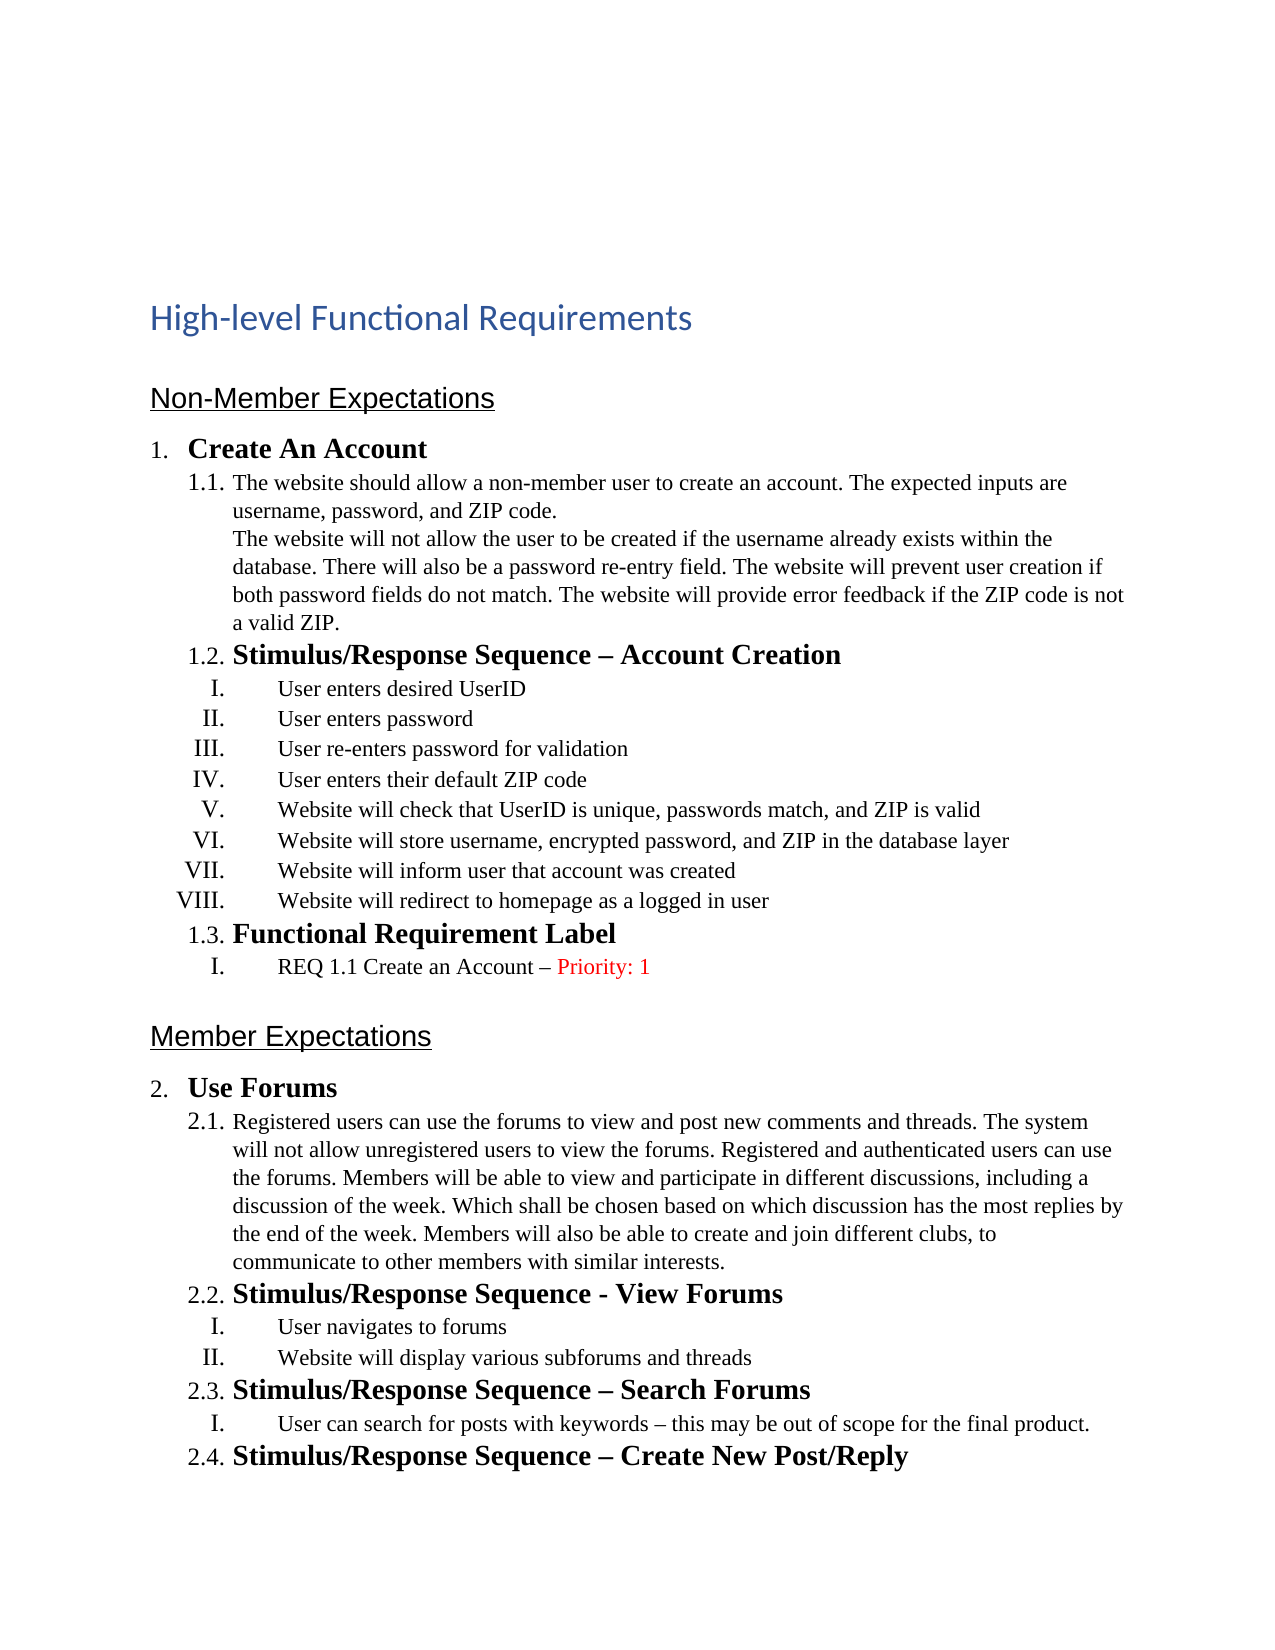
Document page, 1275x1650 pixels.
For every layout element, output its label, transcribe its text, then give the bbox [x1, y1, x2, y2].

list Use Forums [150, 1070, 1125, 1104]
subtitle Non-Member Expectations [150, 381, 1125, 414]
list Website will redirect to homepage as a logged in user [225, 886, 1125, 914]
list Functional Requirement Label [187, 916, 1125, 949]
list User enters password [225, 703, 1125, 732]
list Create An Account [150, 432, 1125, 465]
list User re-enters password for validation [225, 733, 1125, 762]
list Stimulus/Response Sequence – Create New Post/Reply [187, 1438, 1125, 1472]
list Website will inform user that account was created [225, 855, 1125, 884]
list User enters their default ZIP code [225, 764, 1125, 793]
list The website should allow a non-member user to create an account. The expected inputs are username, password, and ZIP code. The website will not allow the user to be created if the username already exists within the database. There will also be a password re-entry field. The website will prevent user creation if both password fields do not match. The website will provide error feedback if the ZIP code is not a valid ZIP. [187, 467, 1125, 636]
list Stimulus/Response Sequence - View Forums [187, 1276, 1125, 1309]
list Website will check that UserID is unique, passwords match, and ZIP is valid [225, 794, 1125, 823]
list Registered users can use the forums to view and post new comments and threads. The system will not allow unregistered users to view the forums. Registered and authenticated users can use the forums. Members will be able to view and participate in different discussions, including a discussion of the week. Which shall be chosen based on which discussion has the most replies by the end of the week. Members will also be able to create and join different clubs, to communicate to other members with similar interests. [187, 1106, 1125, 1274]
list Stimulus/Response Sequence – Account Creation [187, 637, 1125, 671]
list Website will display various subforums and threads [225, 1342, 1125, 1371]
list Website will store username, encrypted password, and ZIP in the database layer [225, 825, 1125, 853]
list User navigates to forums [225, 1311, 1125, 1340]
list REQ 1.1 Create an Account – Priority: 1 [225, 951, 1125, 980]
list User enters desired UserID [225, 673, 1125, 701]
list User can search for posts with keywords – this may be out of scope for the final product. [225, 1408, 1125, 1436]
subtitle High-level Functional Requirements [150, 294, 1125, 339]
list Stimulus/Response Sequence – Search Forums [187, 1372, 1125, 1406]
subtitle Member Expectations [150, 1019, 1125, 1053]
